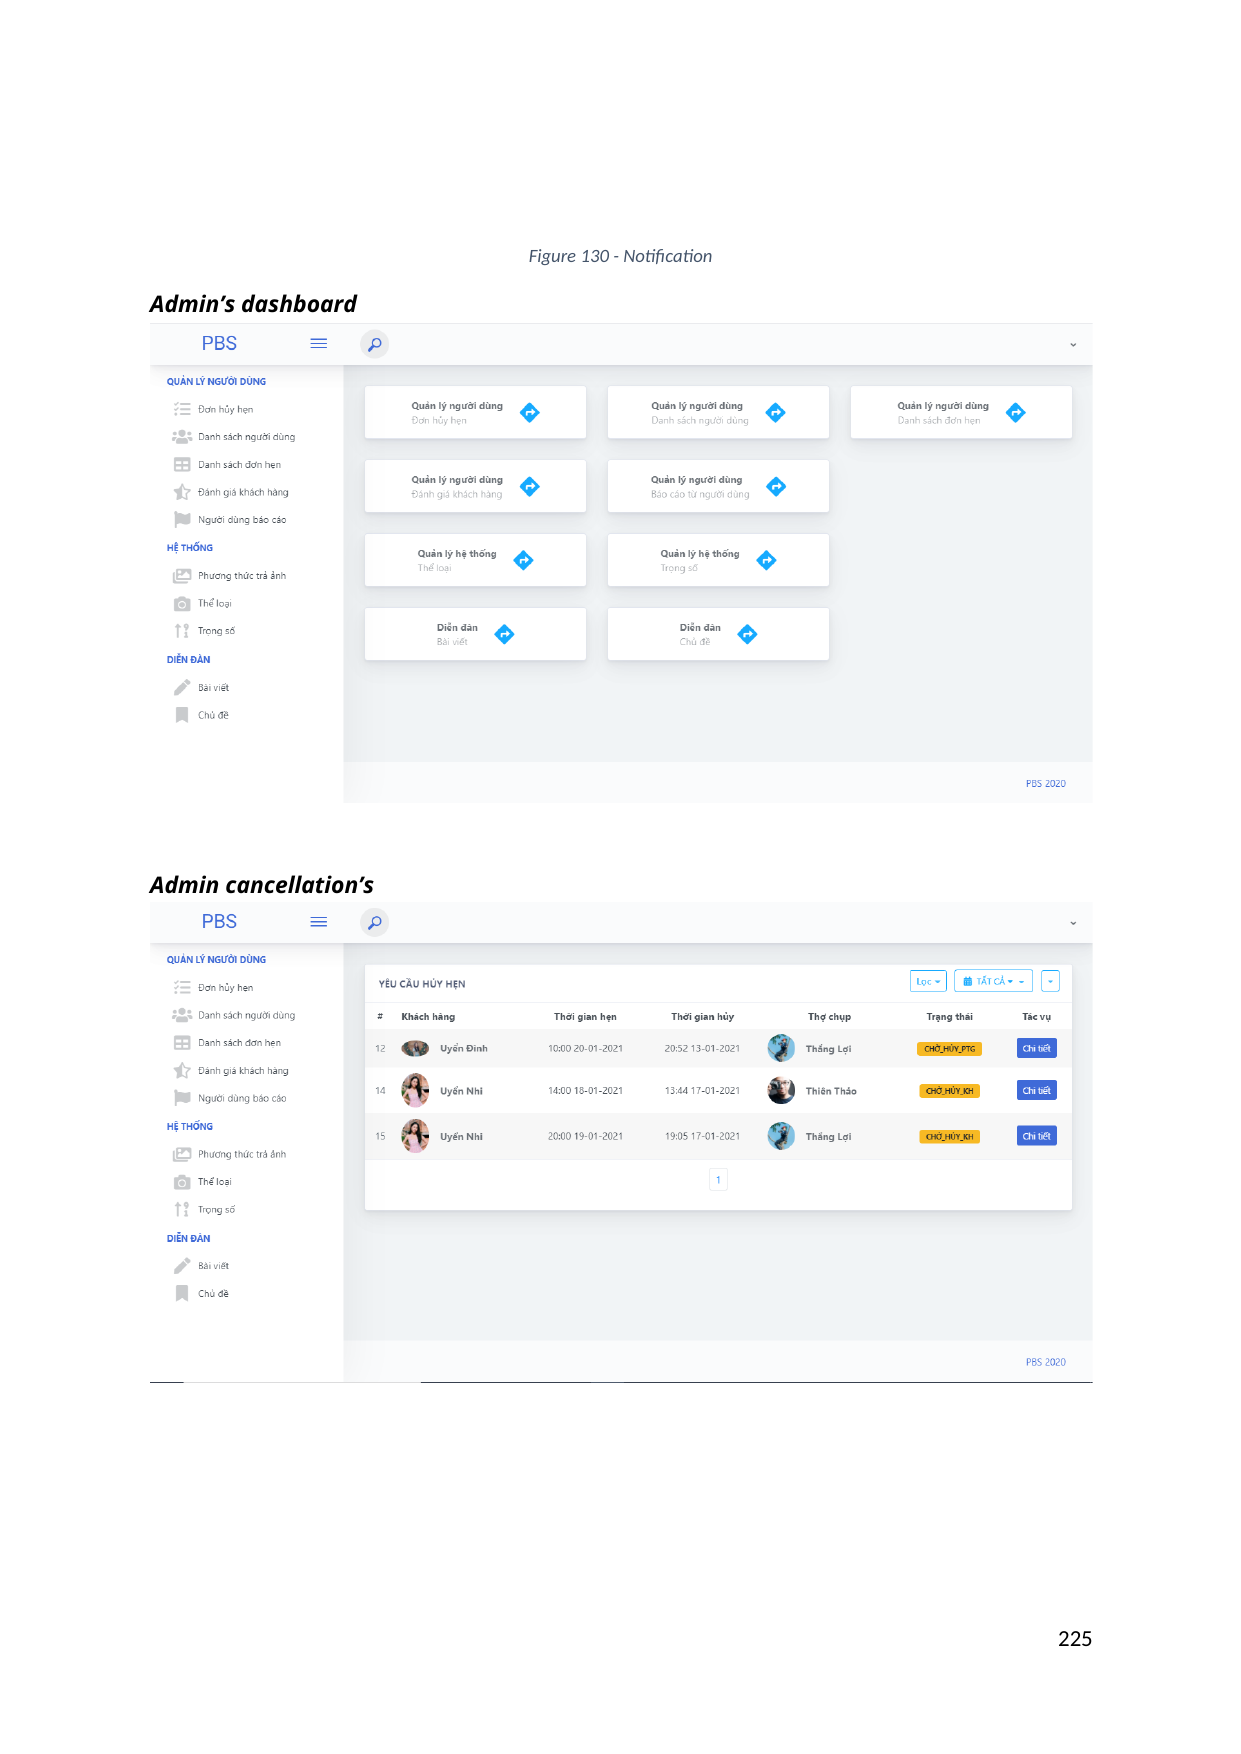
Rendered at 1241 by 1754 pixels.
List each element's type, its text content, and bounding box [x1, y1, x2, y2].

subtitle Admin cancellation’s [150, 869, 1093, 900]
subtitle Admin’s dashboard [150, 287, 1093, 319]
picture [150, 321, 1093, 803]
picture [150, 902, 1093, 1383]
